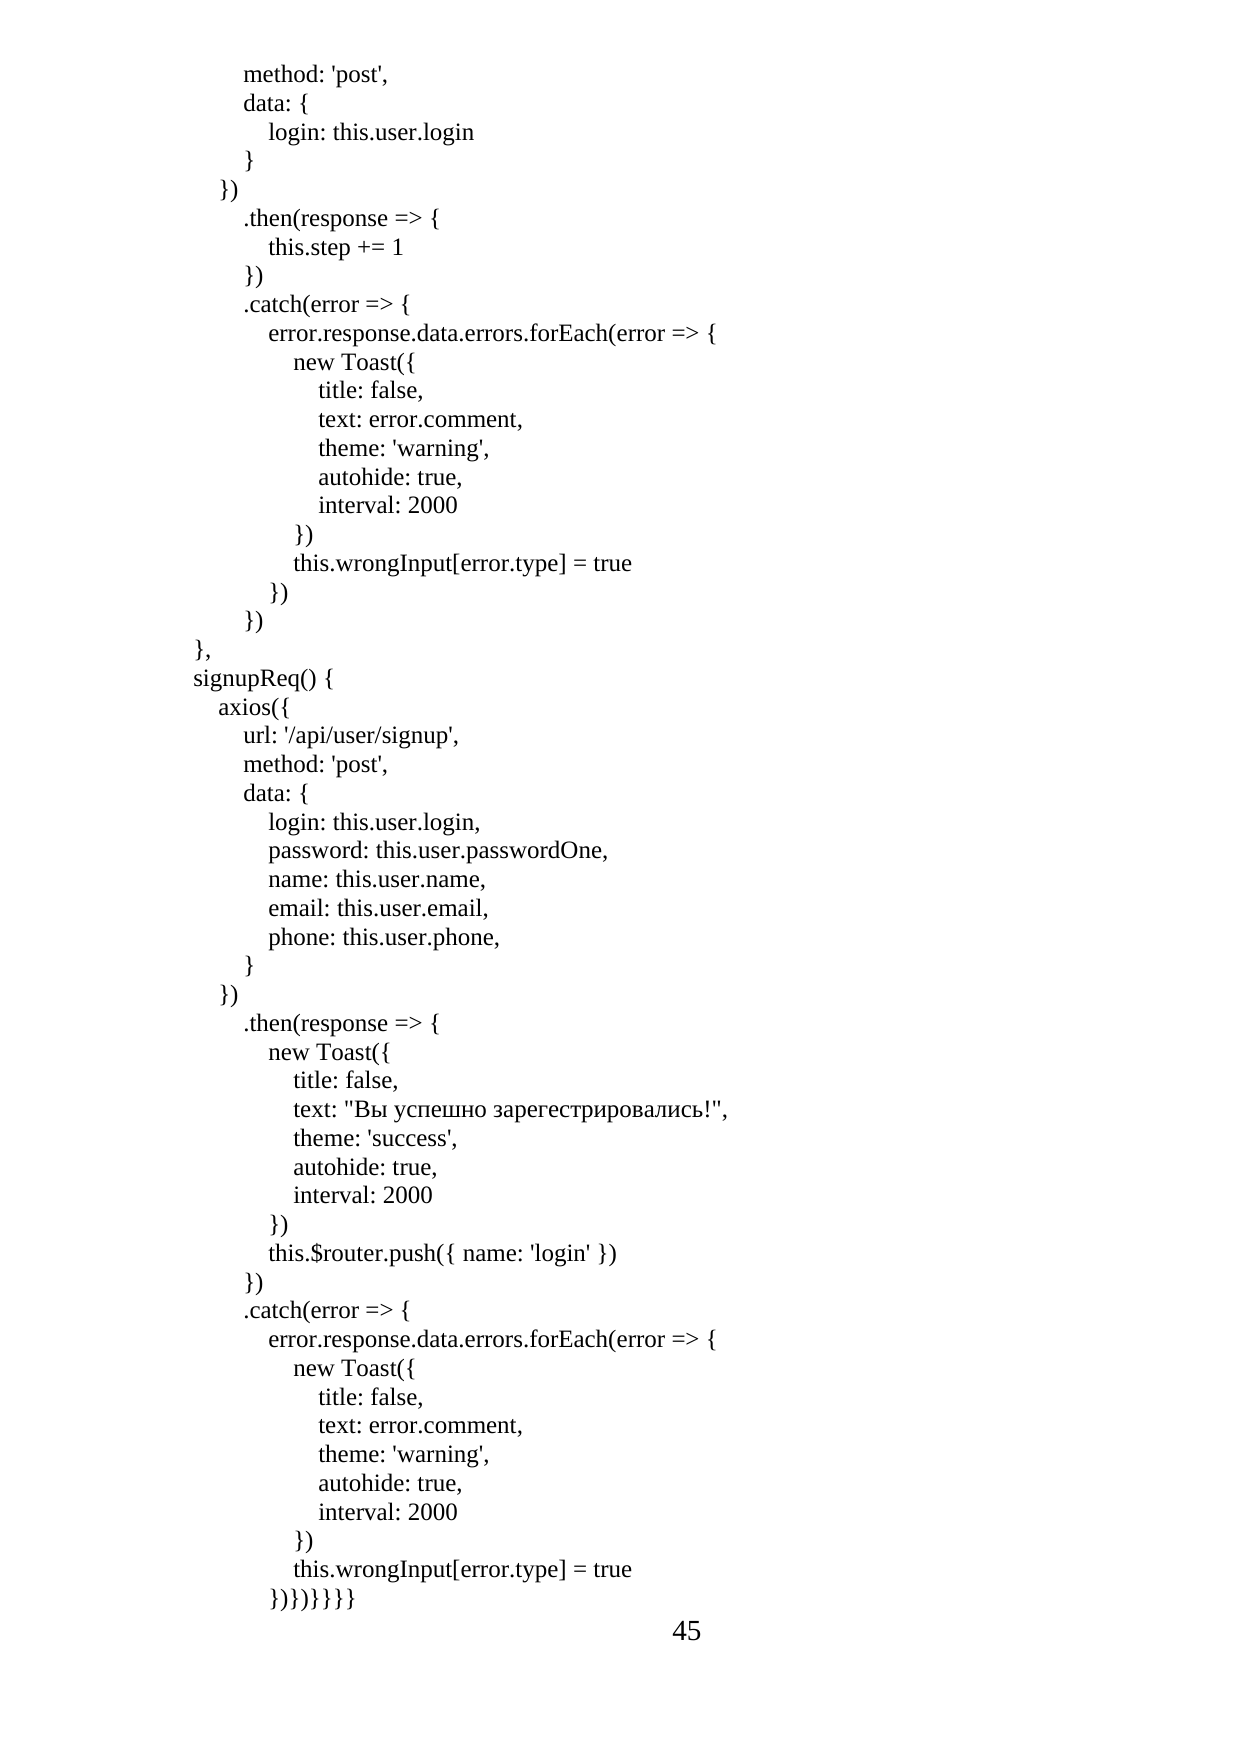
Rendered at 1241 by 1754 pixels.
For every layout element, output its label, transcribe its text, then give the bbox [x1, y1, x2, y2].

text .catch(error => { [118, 289, 1181, 318]
text this.wrongInput[error.type] = true [118, 548, 1181, 577]
text method: 'post', [118, 749, 1181, 778]
text }) [118, 1525, 1181, 1554]
text error.response.data.errors.forEach(error => { [118, 1324, 1181, 1353]
text }) [118, 605, 1181, 634]
text .catch(error => { [118, 1295, 1181, 1324]
text theme: 'warning', [118, 433, 1181, 462]
text error.response.data.errors.forEach(error => { [118, 318, 1181, 347]
text new Toast({ [118, 347, 1181, 375]
text .then(response => { [118, 203, 1181, 232]
text }) [118, 979, 1181, 1008]
text email: this.user.email, [118, 893, 1181, 922]
text }) [118, 1209, 1181, 1238]
text axios({ [118, 692, 1181, 720]
text data: { [118, 88, 1181, 117]
text new Toast({ [118, 1353, 1181, 1382]
text autohide: true, [118, 1152, 1181, 1180]
text interval: 2000 [118, 1497, 1181, 1525]
text }) [118, 577, 1181, 605]
text method: 'post', [118, 59, 1181, 88]
text this.wrongInput[error.type] = true [118, 1554, 1181, 1583]
text text: error.comment, [118, 404, 1181, 433]
text }) [118, 260, 1181, 289]
text }) [118, 519, 1181, 548]
text password: this.user.passwordOne, [118, 835, 1181, 864]
text phone: this.user.phone, [118, 922, 1181, 950]
text }) [118, 1267, 1181, 1295]
text signupReq() { [118, 663, 1181, 692]
text }) [118, 174, 1181, 203]
text url: '/api/user/signup', [118, 720, 1181, 749]
text text: "Вы успешно зарегестрировались!", [118, 1094, 1181, 1123]
text autohide: true, [118, 1468, 1181, 1497]
text interval: 2000 [118, 490, 1181, 519]
text } [118, 145, 1181, 174]
text data: { [118, 778, 1181, 807]
text theme: 'success', [118, 1123, 1181, 1152]
text title: false, [118, 375, 1181, 404]
text login: this.user.login [118, 117, 1181, 145]
text this.step += 1 [118, 232, 1181, 260]
text text: error.comment, [118, 1410, 1181, 1439]
text autohide: true, [118, 462, 1181, 490]
text theme: 'warning', [118, 1439, 1181, 1468]
text })})}}}} [118, 1583, 1181, 1612]
text .then(response => { [118, 1008, 1181, 1037]
text new Toast({ [118, 1037, 1181, 1065]
text } [118, 950, 1181, 979]
text interval: 2000 [118, 1180, 1181, 1209]
text title: false, [118, 1382, 1181, 1410]
text }, [118, 634, 1181, 663]
text login: this.user.login, [118, 807, 1181, 835]
text name: this.user.name, [118, 864, 1181, 893]
text this.$router.push({ name: 'login' }) [118, 1238, 1181, 1267]
text title: false, [118, 1065, 1181, 1094]
